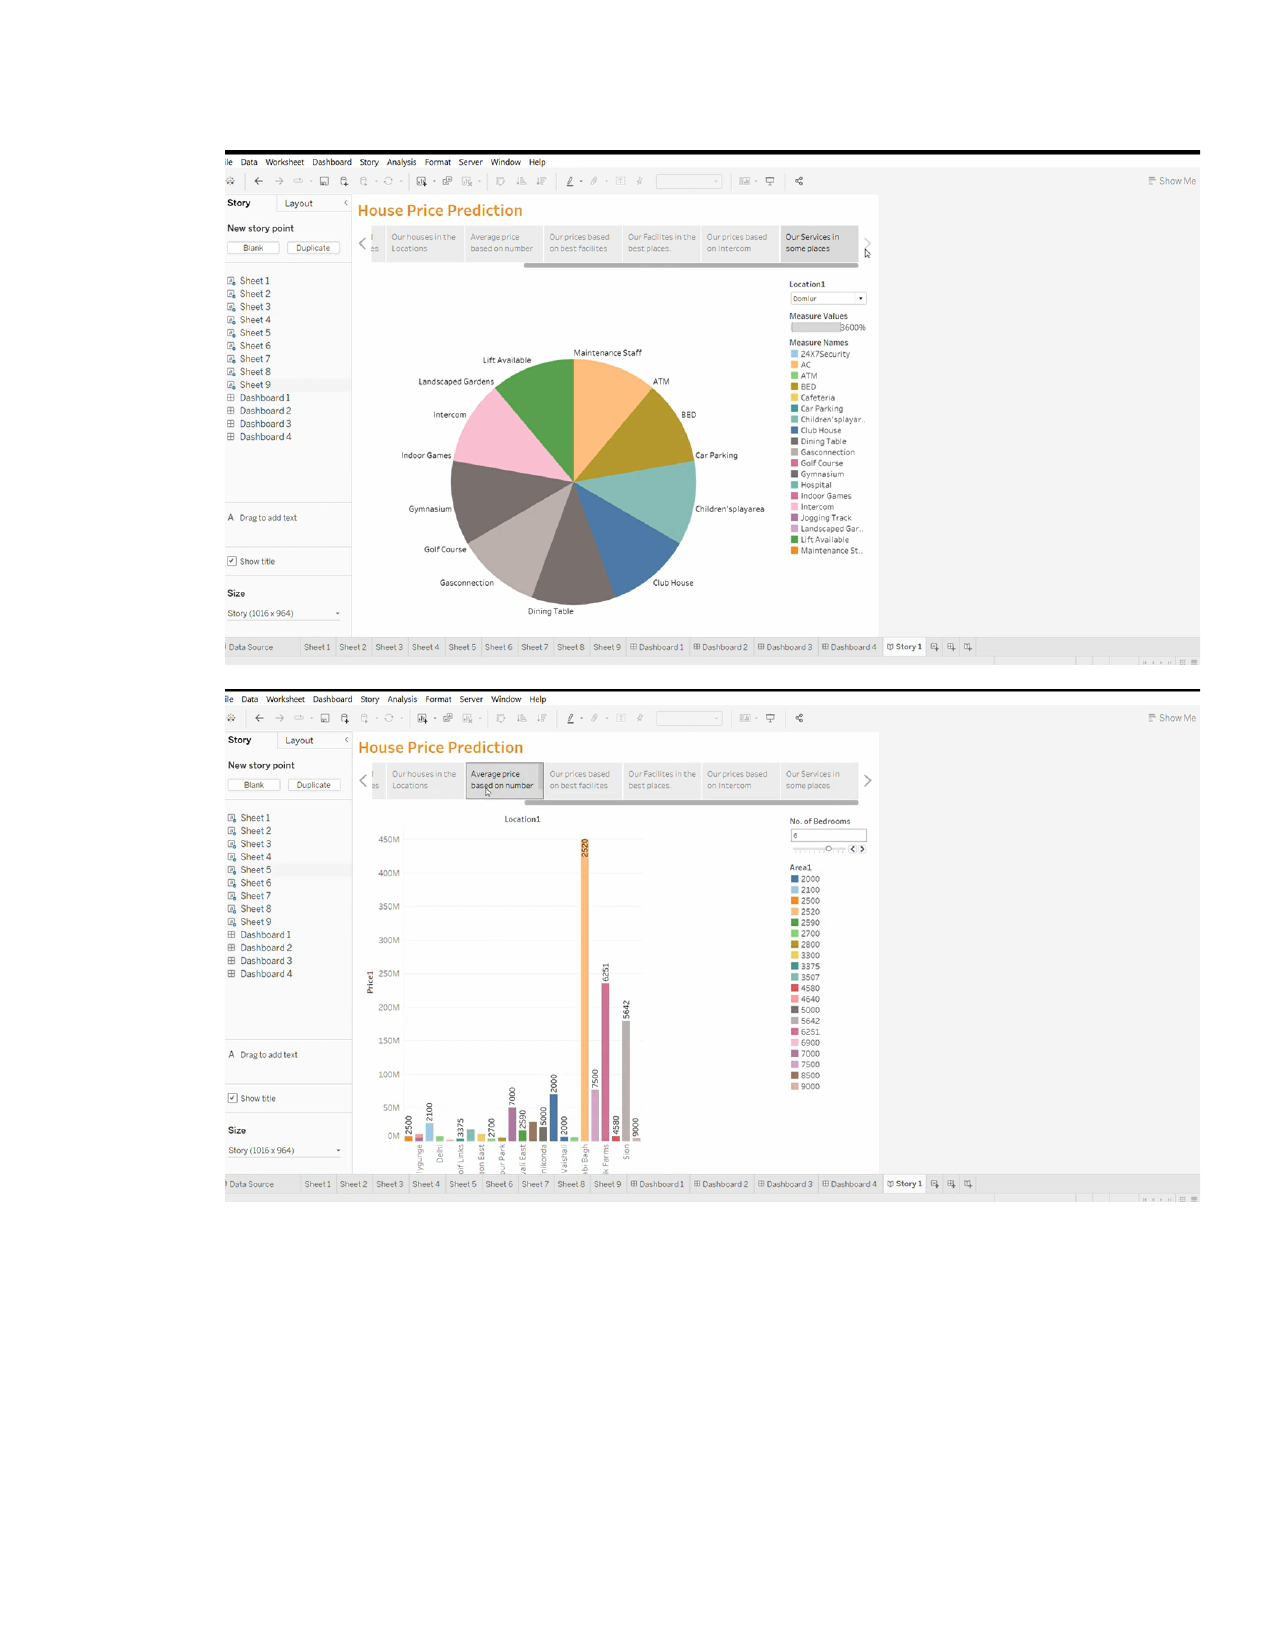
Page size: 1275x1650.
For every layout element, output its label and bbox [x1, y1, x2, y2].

picture [225, 150, 1200, 665]
picture [225, 689, 1200, 1202]
